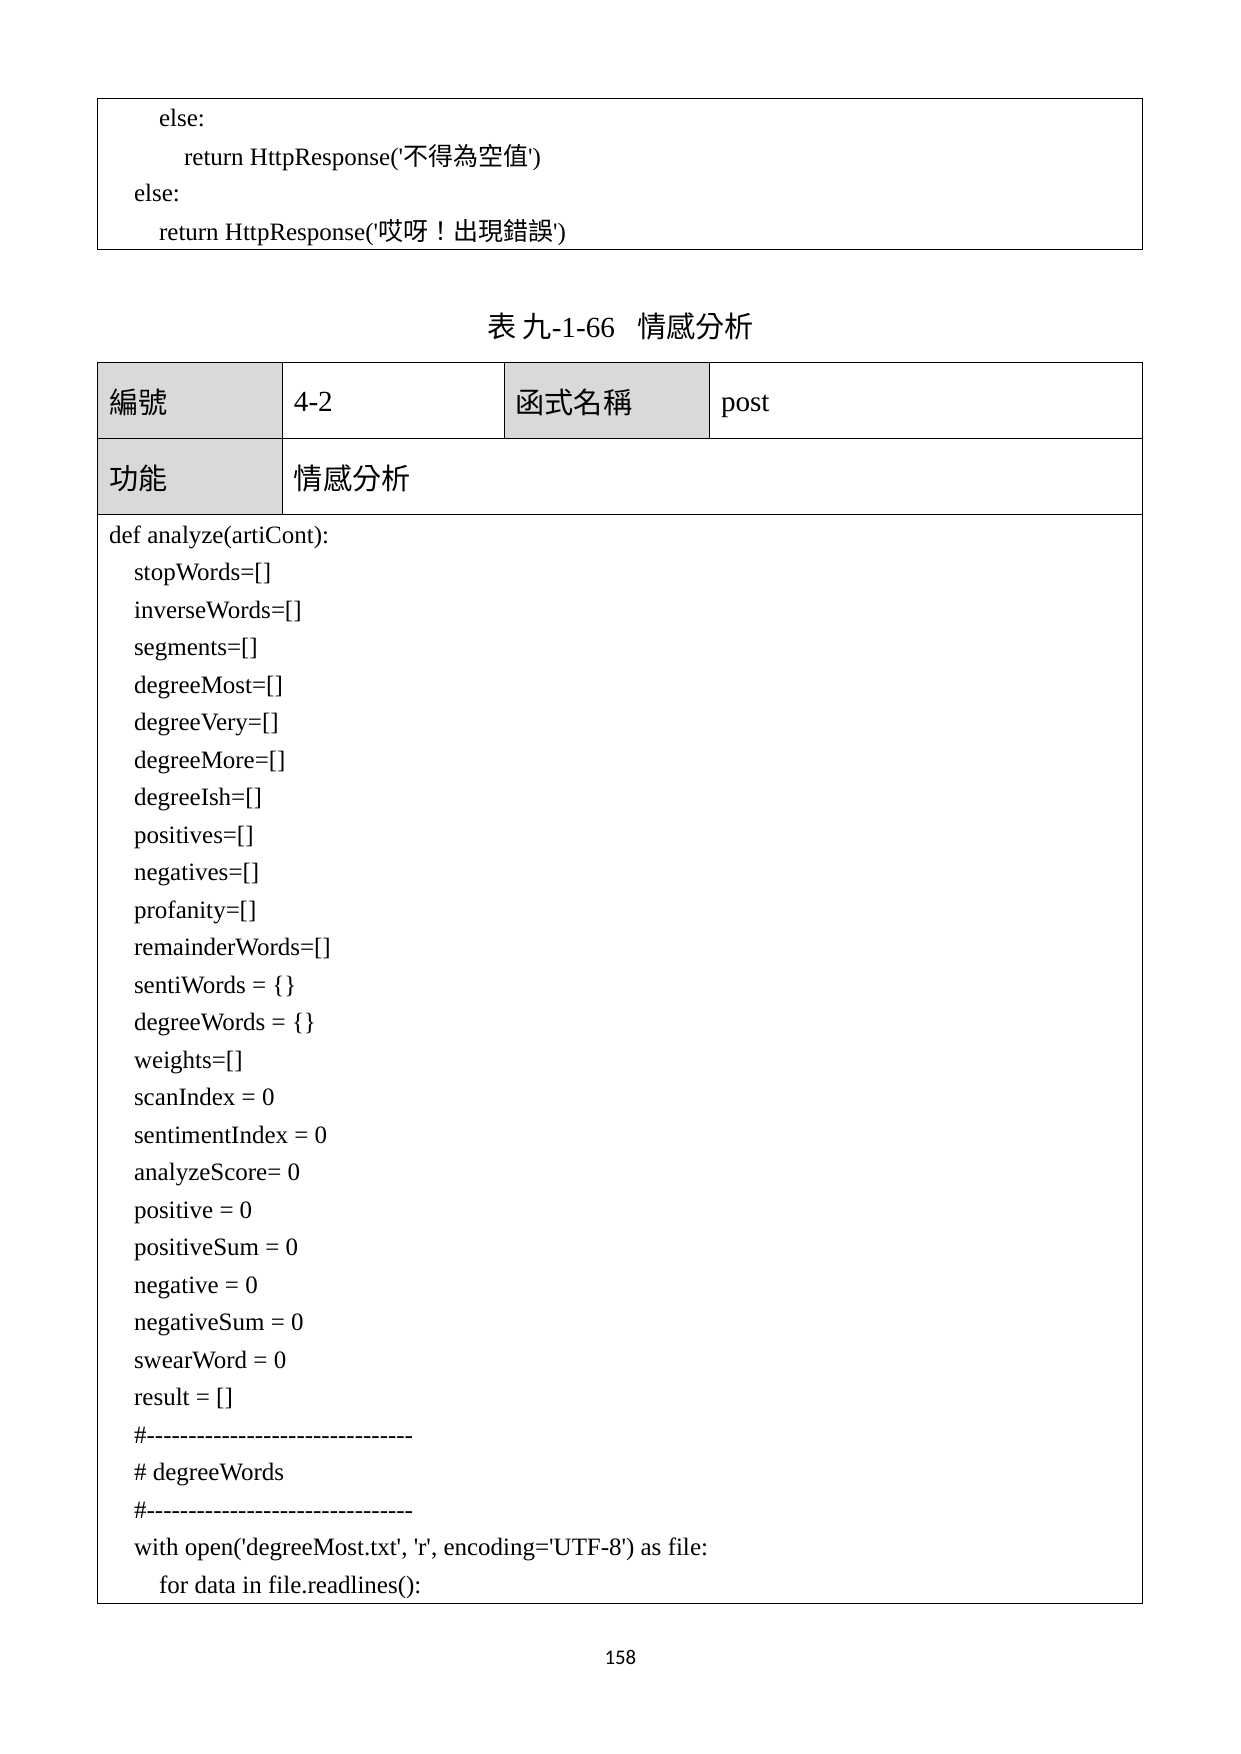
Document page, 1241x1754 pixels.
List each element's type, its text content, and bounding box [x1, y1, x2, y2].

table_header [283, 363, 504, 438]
text 情感分析 [89, 287, 1152, 362]
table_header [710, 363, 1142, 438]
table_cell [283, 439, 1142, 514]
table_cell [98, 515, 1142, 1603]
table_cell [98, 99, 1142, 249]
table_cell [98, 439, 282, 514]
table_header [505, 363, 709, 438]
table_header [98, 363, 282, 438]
